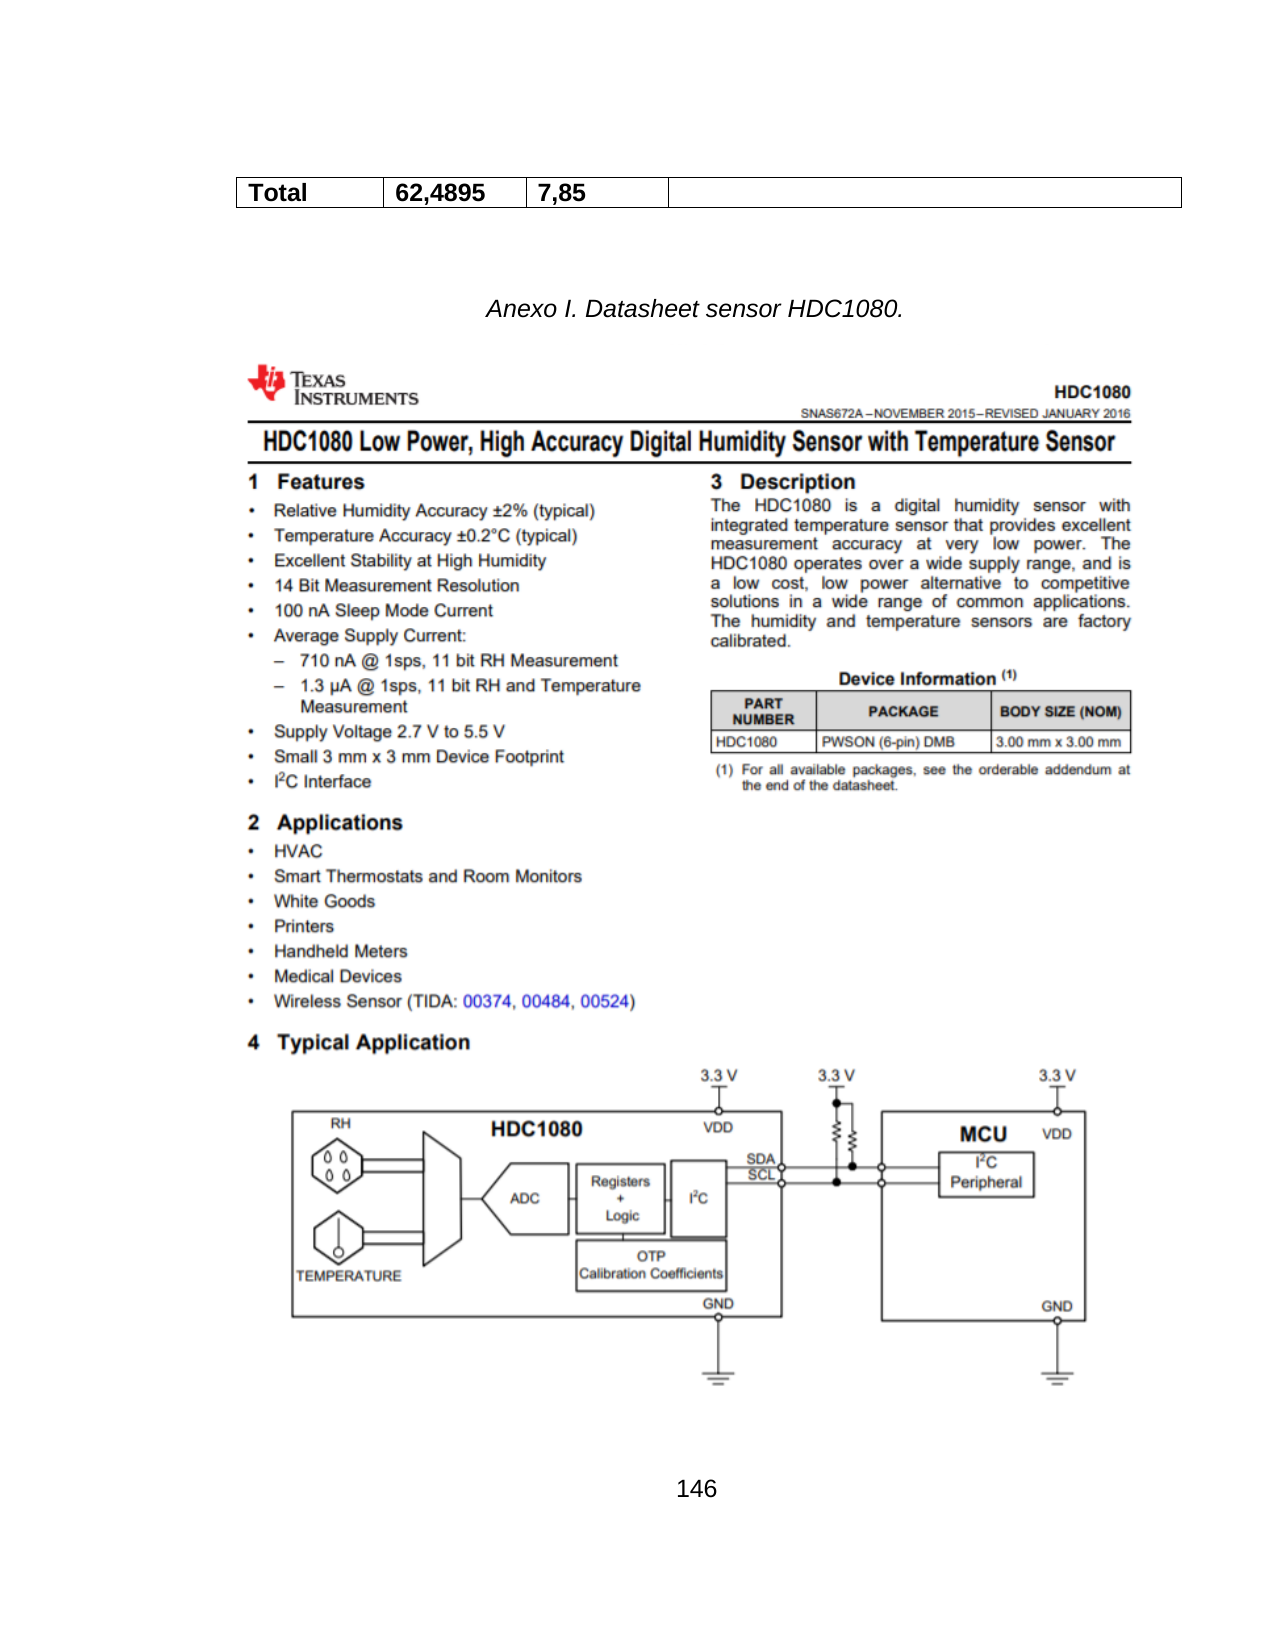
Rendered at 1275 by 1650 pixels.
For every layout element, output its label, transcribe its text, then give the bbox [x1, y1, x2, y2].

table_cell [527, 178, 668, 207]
text Anexo I. Datasheet sensor HDC1080. [236, 294, 1157, 323]
picture [236, 344, 1159, 1391]
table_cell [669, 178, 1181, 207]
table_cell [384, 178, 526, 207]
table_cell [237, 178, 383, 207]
